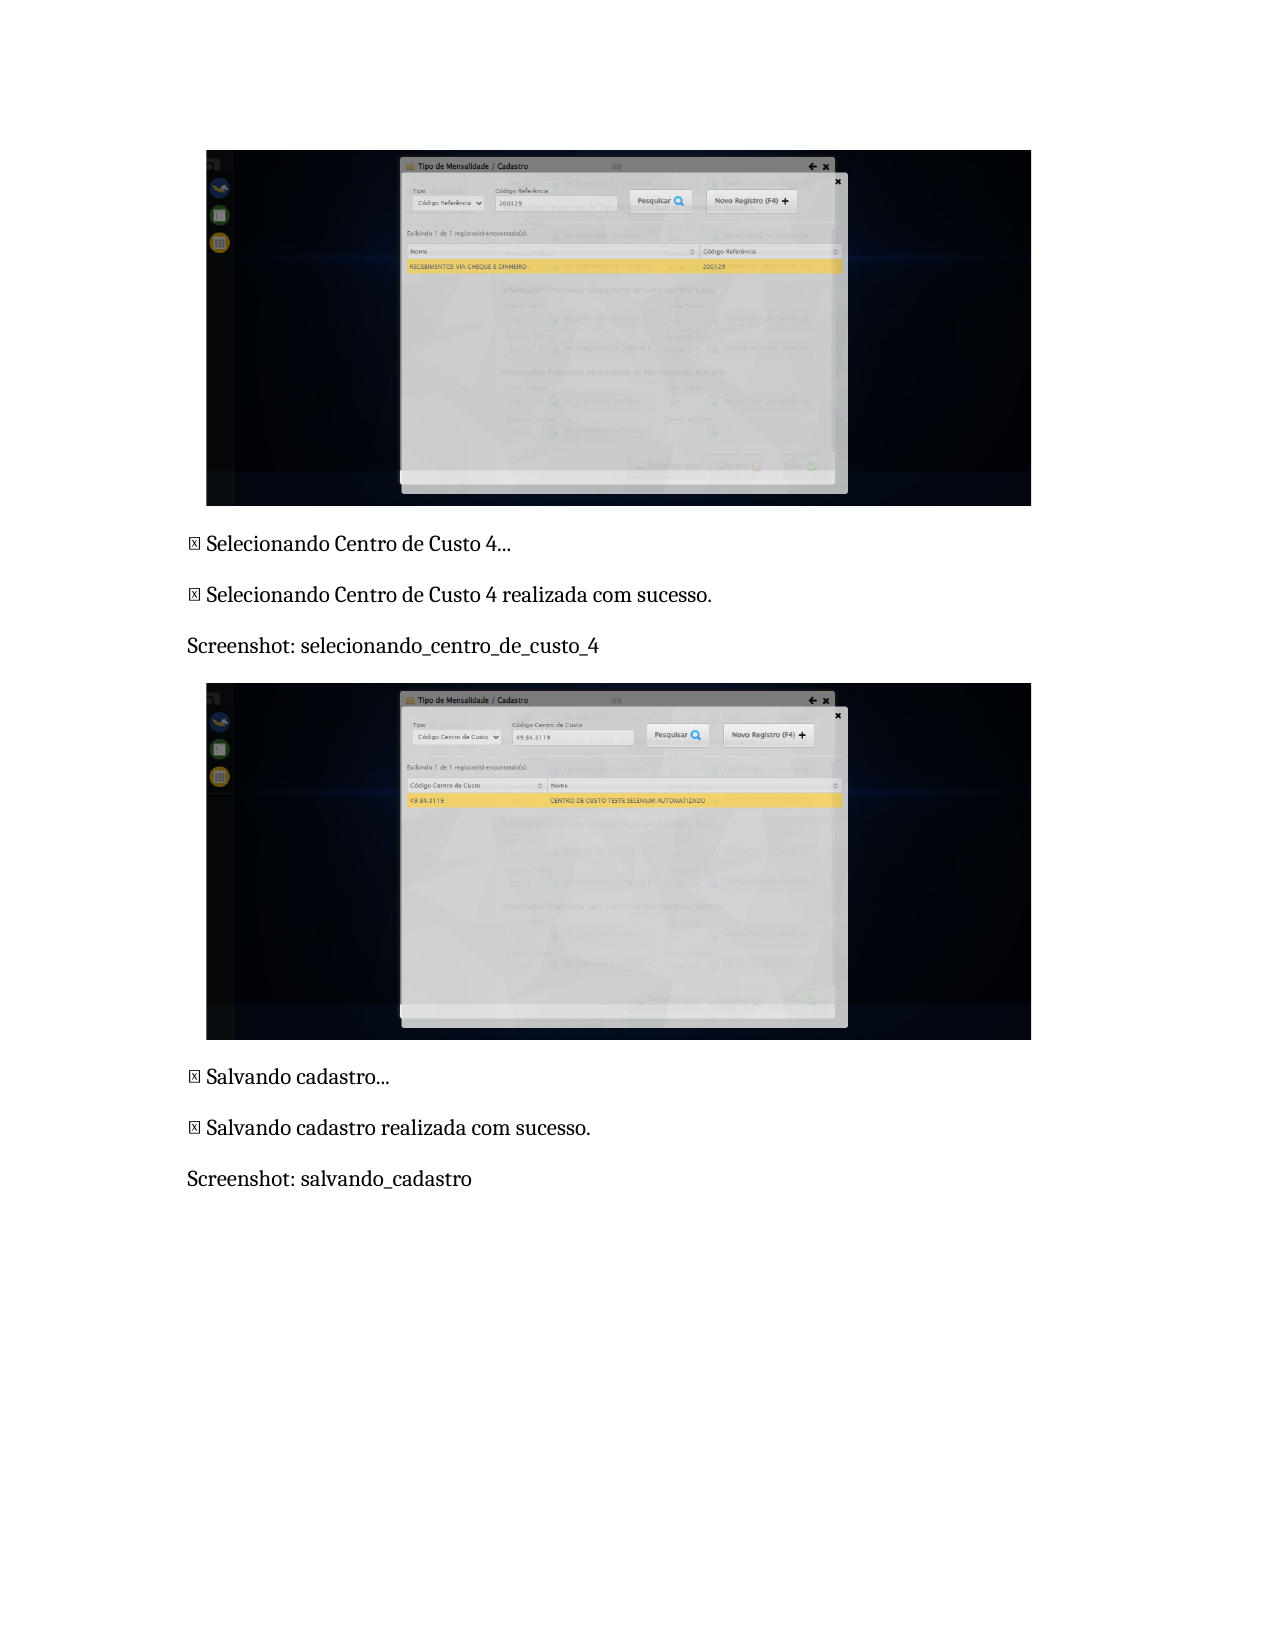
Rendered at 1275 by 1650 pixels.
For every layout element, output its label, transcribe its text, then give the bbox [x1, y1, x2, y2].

text Screenshot: salvando_cadastro [187, 1166, 1087, 1192]
picture [206, 683, 1032, 1040]
text ✅ Selecionando Centro de Custo 4 realizada com sucesso. [187, 581, 1087, 608]
text ✅ Salvando cadastro realizada com sucesso. [187, 1115, 1087, 1141]
text 🔄 Selecionando Centro de Custo 4... [187, 530, 1087, 557]
picture [206, 150, 1032, 506]
text 🔄 Salvando cadastro... [187, 1064, 1087, 1090]
text Screenshot: selecionando_centro_de_custo_4 [187, 632, 1087, 659]
